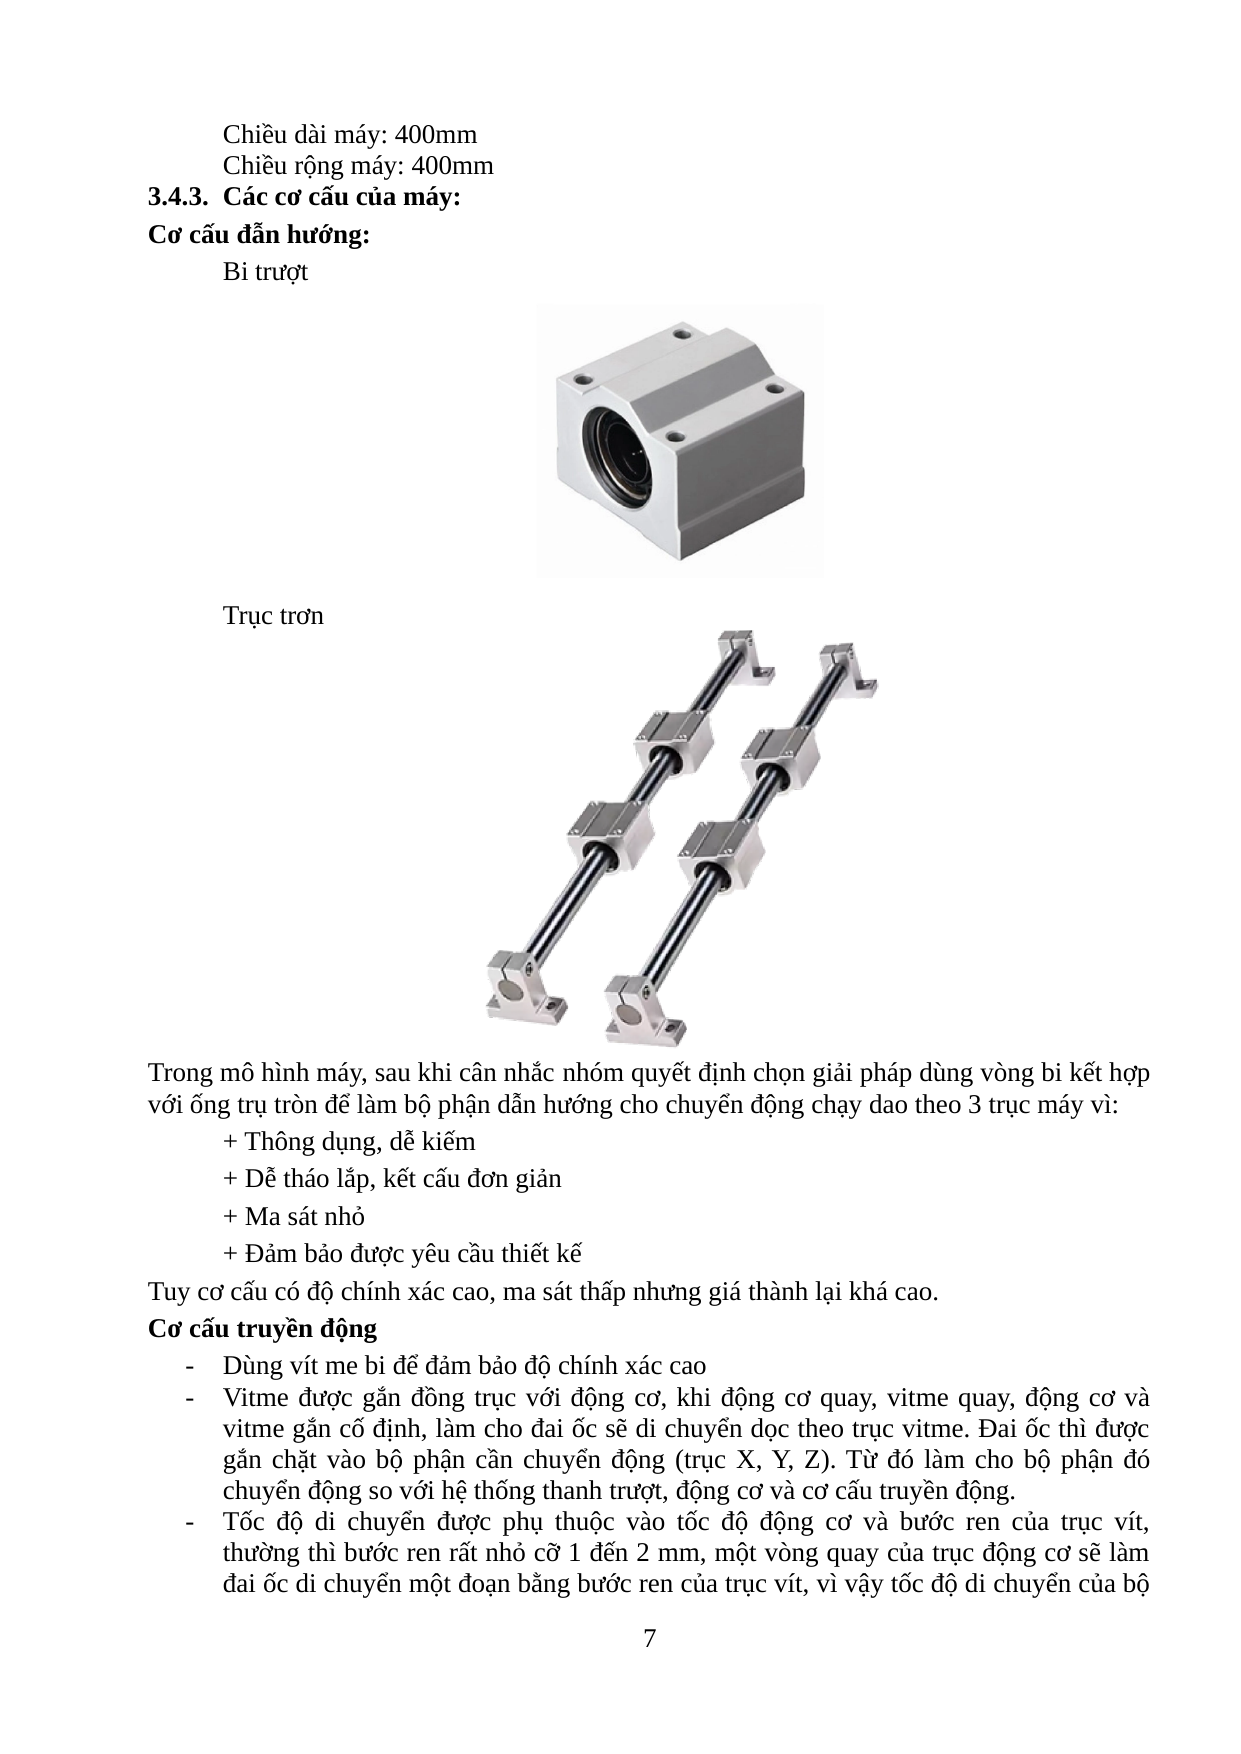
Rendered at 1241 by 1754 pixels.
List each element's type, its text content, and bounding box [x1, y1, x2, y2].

text Cơ cấu đẫn hướng: [148, 218, 1152, 249]
picture [510, 286, 864, 599]
picture [477, 630, 898, 1051]
text Cơ cấu truyền động [148, 1312, 1152, 1343]
list Trục trơn [223, 599, 1152, 630]
list Chiều dài máy: 400mm [223, 118, 1152, 149]
list Các cơ cấu của máy: [148, 180, 1152, 212]
list Bi trượt [223, 255, 1152, 286]
list Chiều rộng máy: 400mm [223, 149, 1152, 180]
text Trong mô hình máy, sau khi cân nhắc nhóm quyết định chọn giải pháp dùng vòng bi kết hợp với ống trụ tròn để làm bộ phận dẫn hướng cho chuyển động chạy dao theo 3 trục máy vì: [148, 1057, 1152, 1119]
list Dùng vít me bi để đảm bảo độ chính xác cao [185, 1349, 1152, 1381]
list Vitme được gắn đồng trục với động cơ, khi động cơ quay, vitme quay, động cơ và vitme gắn cố định, làm cho đai ốc sẽ di chuyển dọc theo trục vitme. Đai ốc thì được gắn chặt vào bộ phận cần chuyển động (trục X, Y, Z). Từ đó làm cho bộ phận đó chuyển động so với hệ thống thanh trượt, động cơ và cơ cấu truyền động. [185, 1381, 1152, 1505]
text Tuy cơ cấu có độ chính xác cao, ma sát thấp nhưng giá thành lại khá cao. [148, 1275, 1152, 1306]
text + Ma sát nhỏ [148, 1200, 1152, 1231]
text + Dễ tháo lắp, kết cấu đơn giản [148, 1162, 1152, 1194]
text + Đảm bảo được yêu cầu thiết kế [148, 1237, 1152, 1268]
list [185, 1505, 1152, 1599]
text + Thông dụng, dễ kiếm [148, 1125, 1152, 1156]
